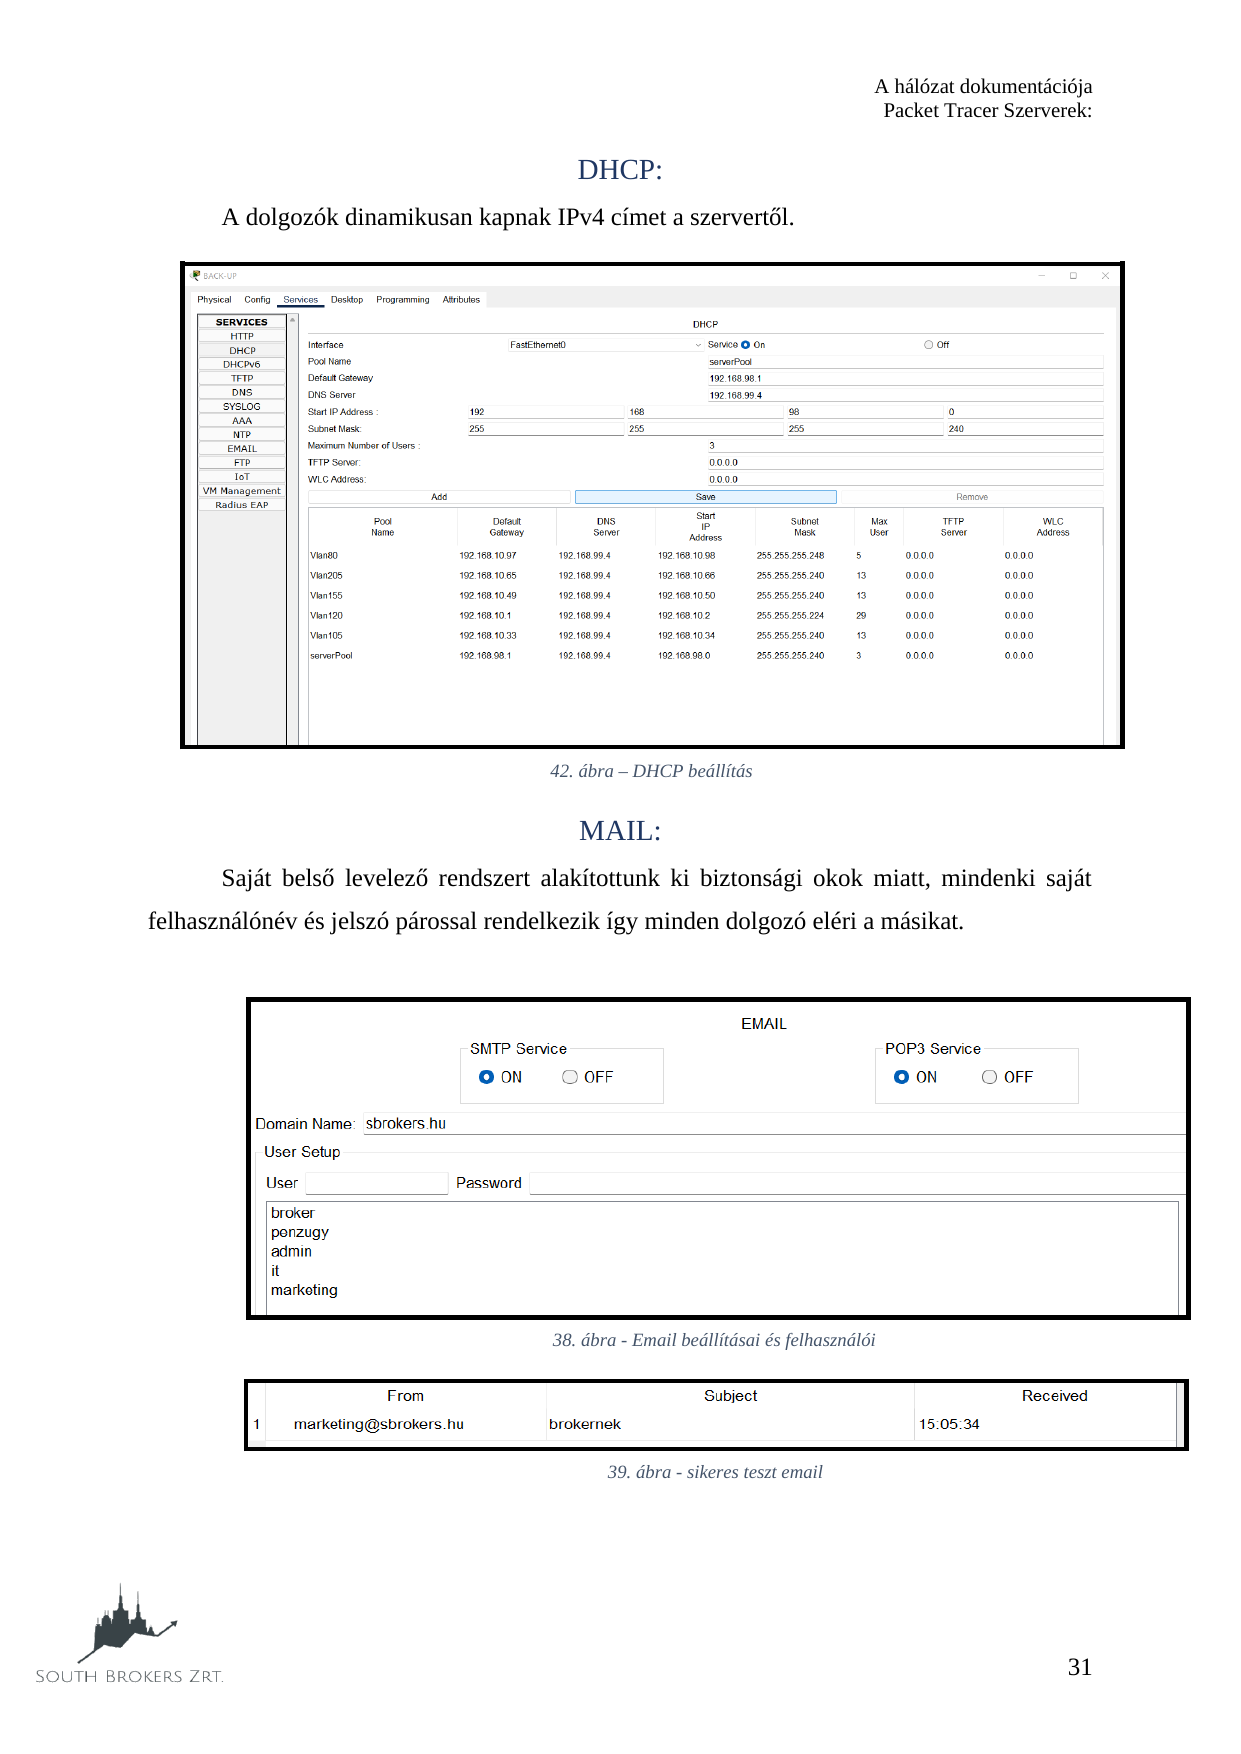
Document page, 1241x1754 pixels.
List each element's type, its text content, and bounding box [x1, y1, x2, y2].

picture [0, 1531, 255, 1754]
picture [185, 266, 1120, 745]
picture [248, 1383, 1184, 1447]
text A dolgozók dinamikusan kapnak IPv4 címet a szervertől. [148, 202, 1093, 231]
picture [251, 1002, 1186, 1315]
text Saját belső levelező rendszert alakítottunk ki biztonsági okok miatt, mindenki saját felhasználónév és jelszó párossal rendelkezik így minden dolgozó eléri a másikat. [148, 863, 1093, 935]
subtitle DHCP: [148, 152, 1093, 185]
